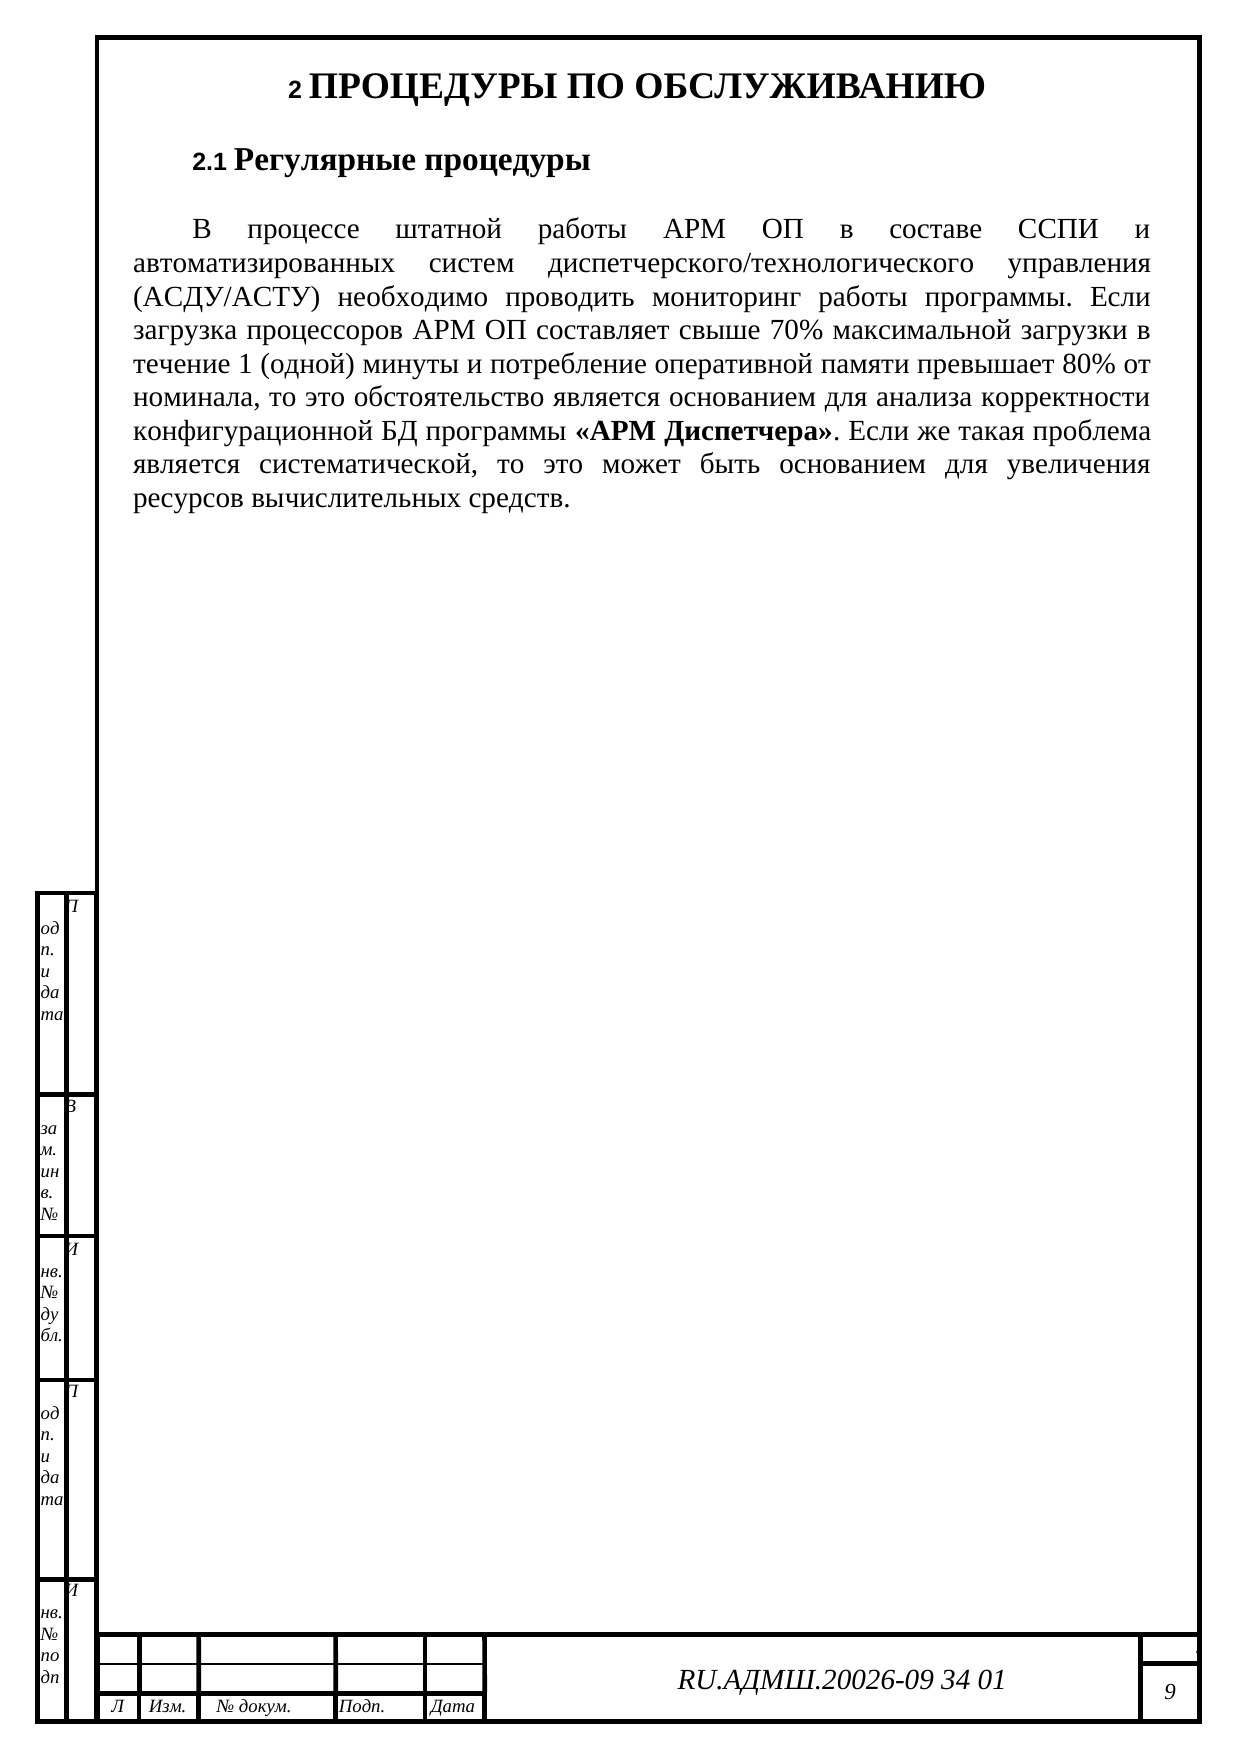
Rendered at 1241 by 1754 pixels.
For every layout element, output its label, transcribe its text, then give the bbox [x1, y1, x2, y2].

subtitle Регулярные процедуры [133, 140, 1152, 178]
text В процессе штатной работы АРМ ОП в составе ССПИ и автоматизированных систем диспетчерского/технологического управления (АСДУ/АСТУ) необходимо проводить мониторинг работы программы. Если загрузка процессоров АРМ ОП составляет свыше 70% максимальной загрузки в течение 1 (одной) минуты и потребление оперативной памяти превышает 80% от номинала, то это обстоятельство является основанием для анализа корректности конфигурационной БД программы «АРМ Диспетчера». Если же такая проблема является систематической, то это может быть основанием для увеличения ресурсов вычислительных средств. [133, 212, 1152, 513]
subtitle ПРОЦЕДУРЫ ПО ОБСЛУЖИВАНИЮ [133, 63, 1152, 106]
